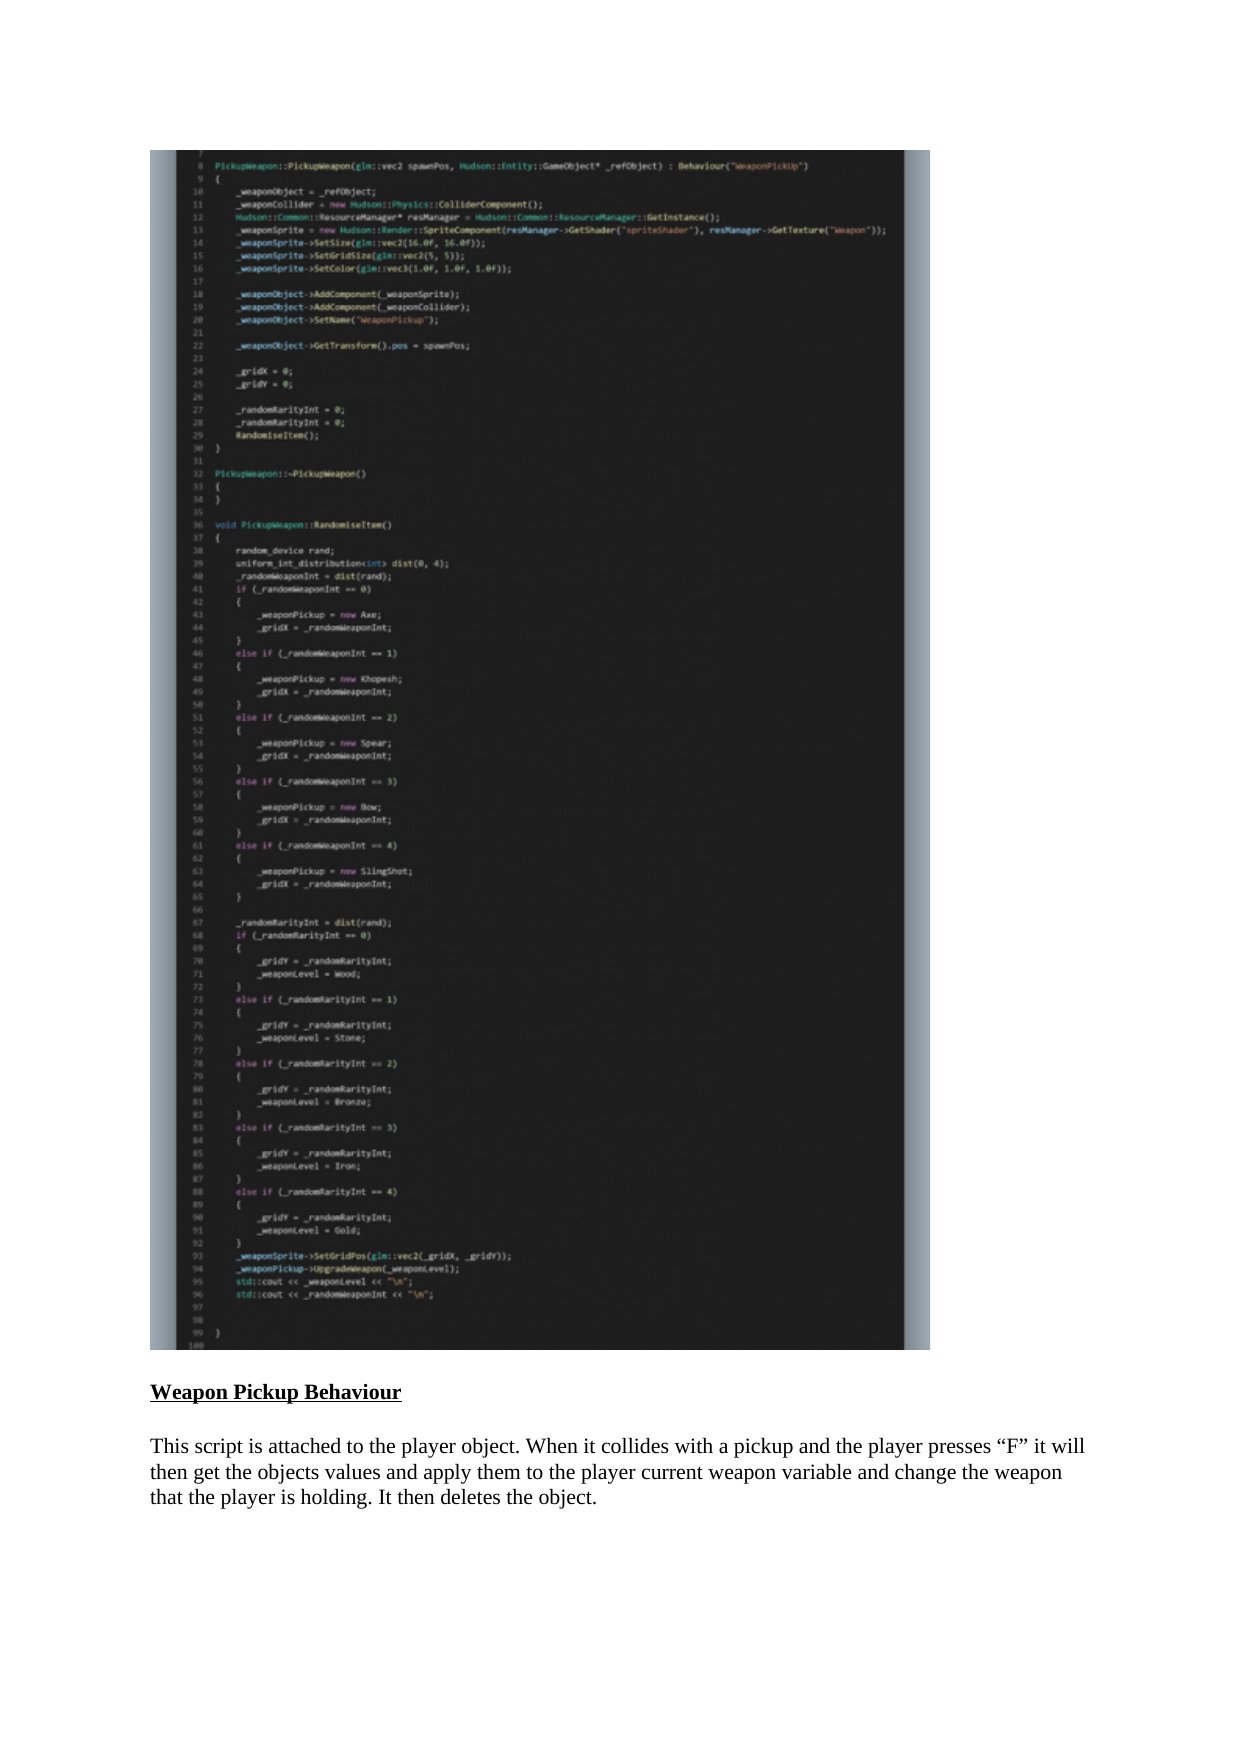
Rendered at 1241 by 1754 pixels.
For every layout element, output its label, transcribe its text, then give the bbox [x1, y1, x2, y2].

text Weapon Pickup Behaviour [150, 1379, 1090, 1404]
picture [150, 150, 930, 1350]
text This script is attached to the player object. When it collides with a pickup and the player presses “F” it will then get the objects values and apply them to the player current weapon variable and change the weapon that the player is holding. It then deletes the object. [150, 1433, 1090, 1509]
